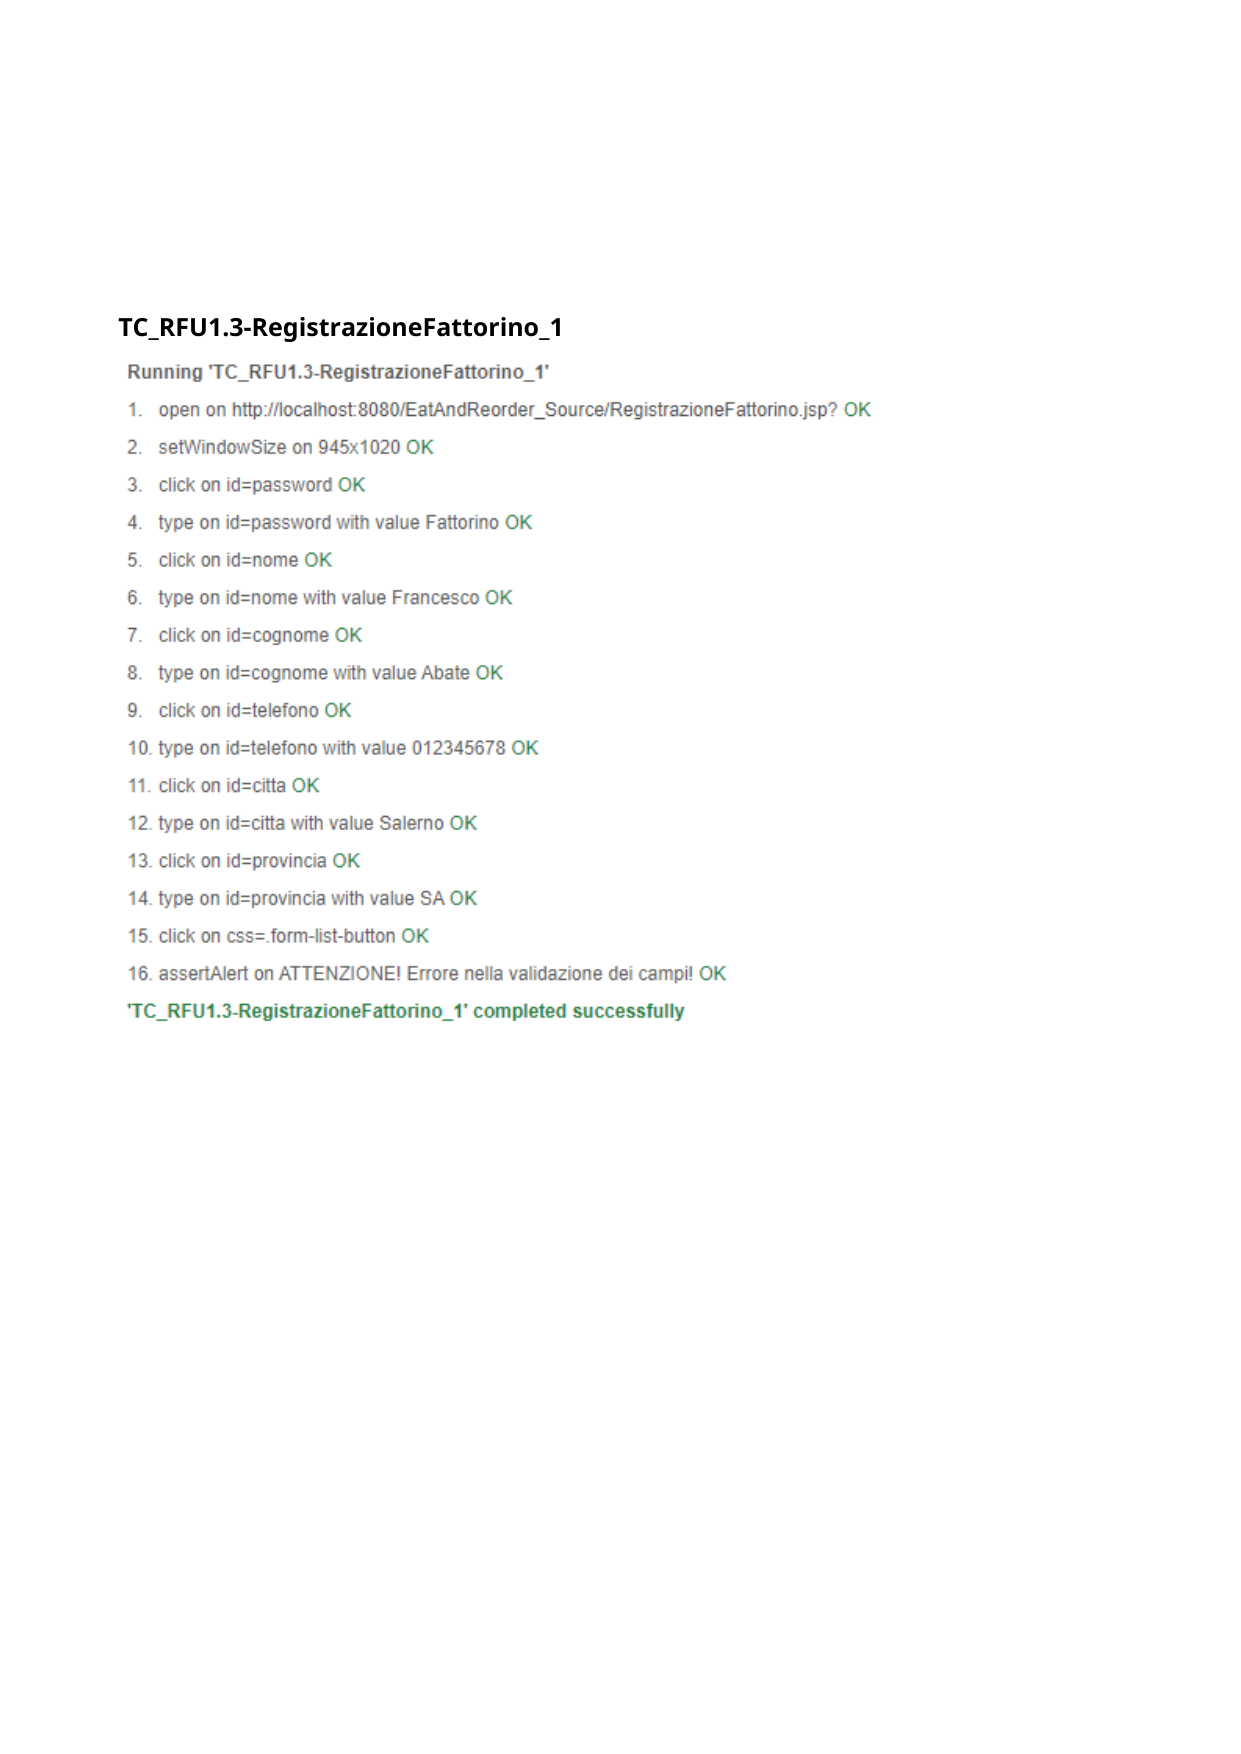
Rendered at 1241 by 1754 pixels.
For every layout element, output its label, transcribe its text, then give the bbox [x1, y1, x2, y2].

picture [118, 357, 880, 1029]
text TC_RFU1.3-RegistrazioneFattorino_1 [118, 309, 1122, 343]
